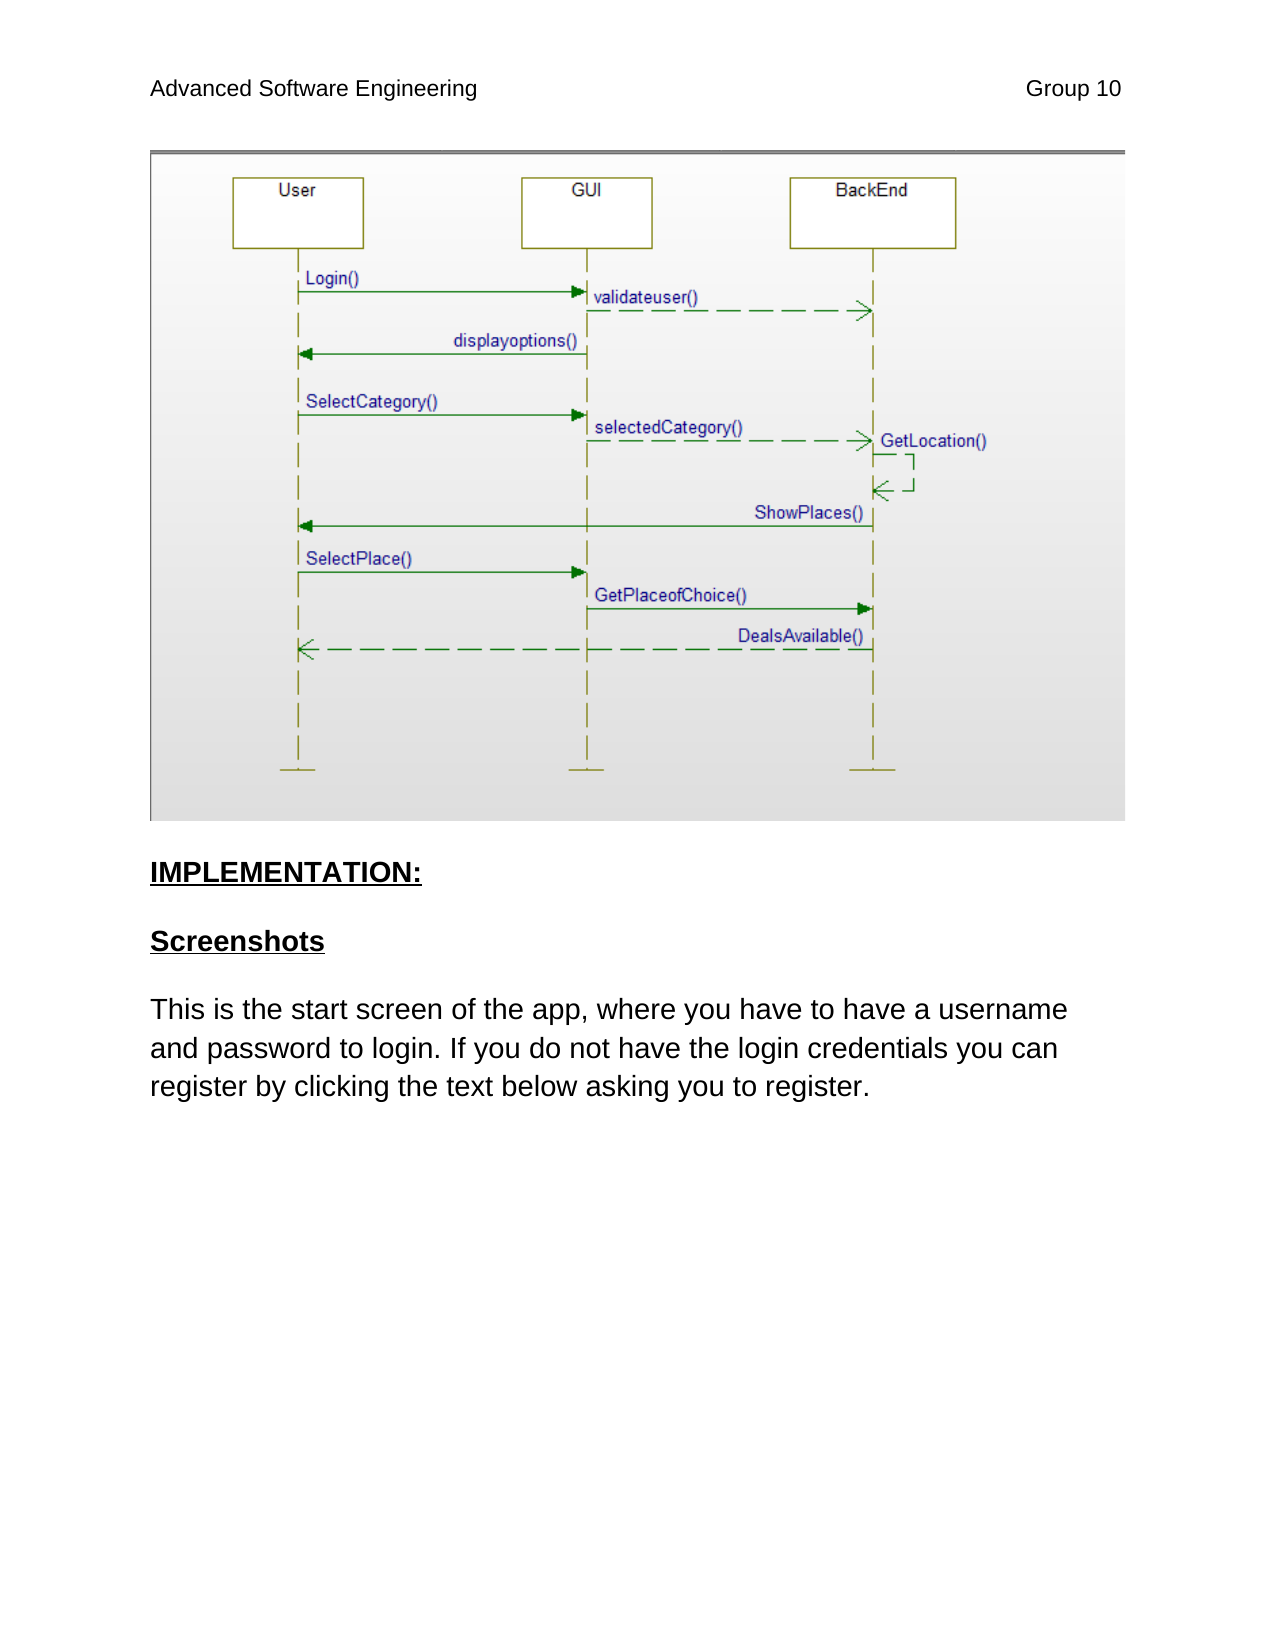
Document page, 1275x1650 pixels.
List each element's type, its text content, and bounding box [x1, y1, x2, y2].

text IMPLEMENTATION: [150, 855, 1125, 888]
text This is the start screen of the app, where you have to have a username and password to login. If you do not have the login credentials you can register by clicking the text below asking you to register. [150, 992, 1125, 1103]
text Screenshots [150, 924, 1125, 957]
picture [150, 150, 1125, 821]
